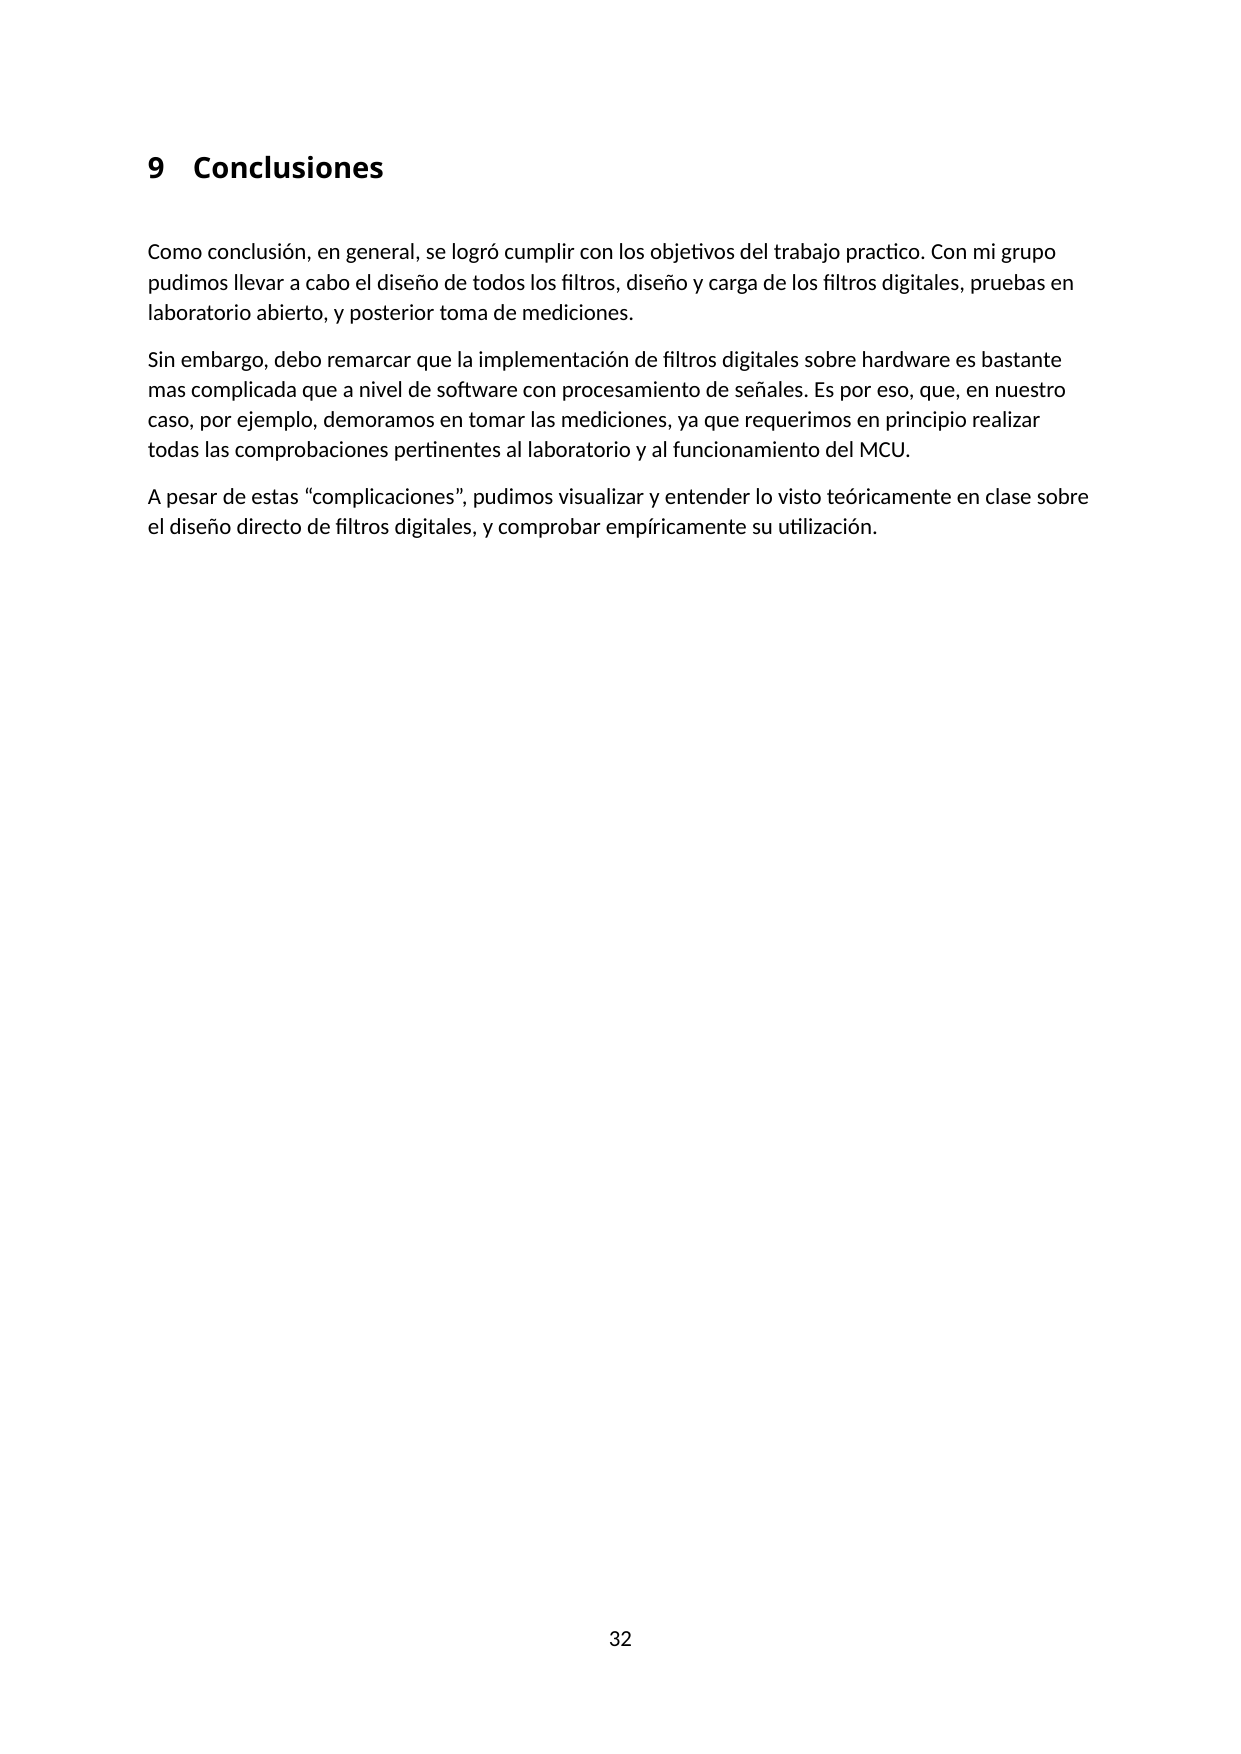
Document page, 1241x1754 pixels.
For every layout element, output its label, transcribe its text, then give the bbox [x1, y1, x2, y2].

text A pesar de estas “complicaciones”, pudimos visualizar y entender lo visto teóricamente en clase sobre el diseño directo de filtros digitales, y comprobar empíricamente su utilización. [148, 482, 1092, 540]
subtitle Conclusiones [148, 148, 1092, 187]
text Sin embargo, debo remarcar que la implementación de filtros digitales sobre hardware es bastante mas complicada que a nivel de software con procesamiento de señales. Es por eso, que, en nuestro caso, por ejemplo, demoramos en tomar las mediciones, ya que requerimos en principio realizar todas las comprobaciones pertinentes al laboratorio y al funcionamiento del MCU. [148, 345, 1092, 463]
text Como conclusión, en general, se logró cumplir con los objetivos del trabajo practico. Con mi grupo pudimos llevar a cabo el diseño de todos los filtros, diseño y carga de los filtros digitales, pruebas en laboratorio abierto, y posterior toma de mediciones. [148, 237, 1092, 326]
